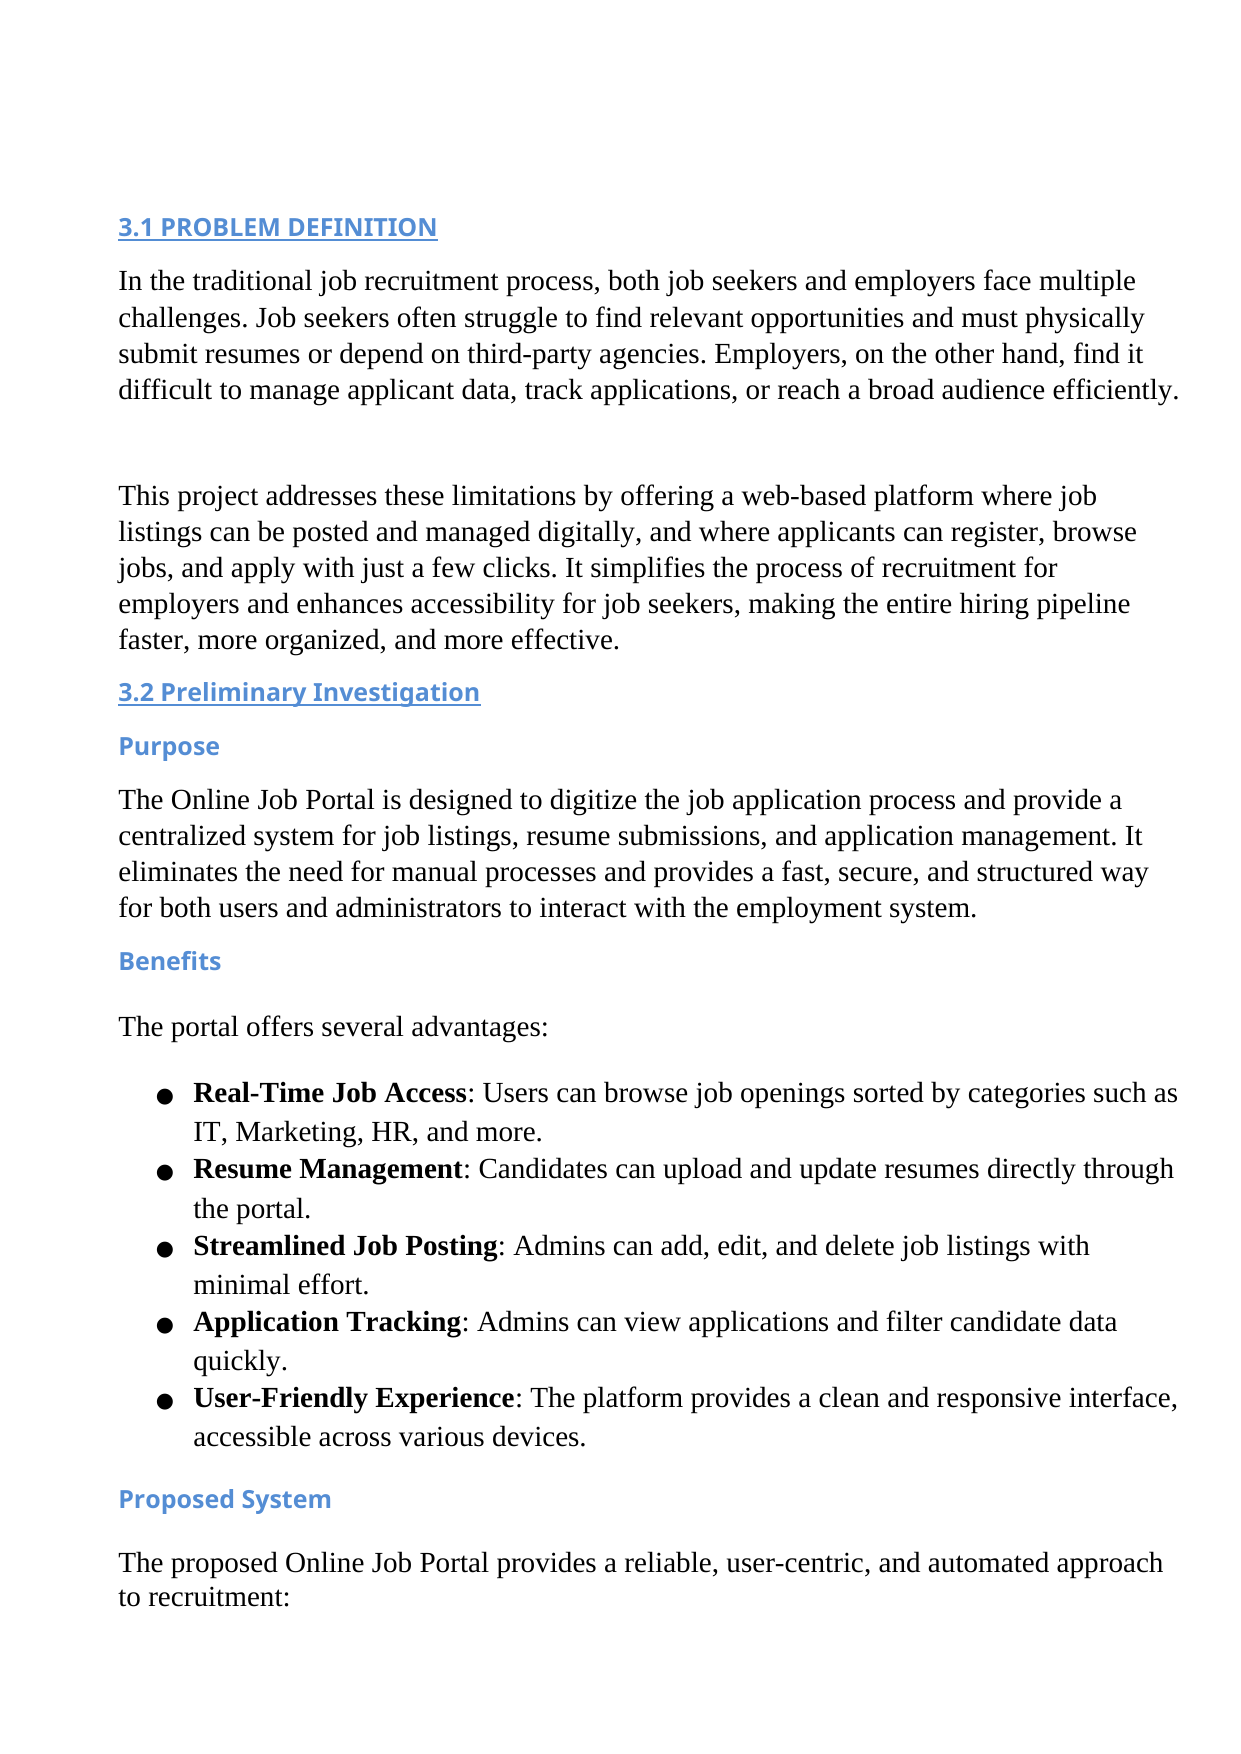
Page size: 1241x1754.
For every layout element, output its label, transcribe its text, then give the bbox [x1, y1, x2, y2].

list User-Friendly Experience: The platform provides a clean and responsive interface, accessible across various devices. [156, 1377, 1181, 1453]
text Purpose [118, 728, 1181, 762]
list Resume Management: Candidates can upload and update resumes directly through the portal. [156, 1148, 1181, 1224]
text Proposed System [118, 1482, 1181, 1516]
list Streamlined Job Posting: Admins can add, edit, and delete job listings with minimal effort. [156, 1224, 1181, 1301]
text In the traditional job recruitment process, both job seekers and employers face multiple challenges. Job seekers often struggle to find relevant opportunities and must physically submit resumes or depend on third-party agencies. Employers, on the other hand, find it difficult to manage applicant data, track applications, or reach a broad audience efficiently. [118, 263, 1181, 406]
text The proposed Online Job Portal provides a reliable, user-centric, and automated approach to recruitment: [118, 1545, 1181, 1612]
list Application Tracking: Admins can view applications and filter candidate data quickly. [156, 1301, 1181, 1377]
text 3.2 Preliminary Investigation [118, 675, 1181, 709]
text 3.1 PROBLEM DEFINITION [118, 210, 1181, 244]
list Real-Time Job Access: Users can browse job openings sorted by categories such as IT, Marketing, HR, and more. [156, 1072, 1181, 1148]
text The Online Job Portal is designed to digitize the job application process and provide a centralized system for job listings, resume submissions, and application management. It eliminates the need for manual processes and provides a fast, secure, and structured way for both users and administrators to interact with the employment system. [118, 782, 1181, 924]
text Benefits [118, 943, 1181, 977]
text The portal offers several advantages: [118, 1009, 1181, 1043]
text This project addresses these limitations by offering a web-based platform where job listings can be posted and managed digitally, and where applicants can register, browse jobs, and apply with just a few clicks. It simplifies the process of recruitment for employers and enhances accessibility for job seekers, making the entire hiring pipeline faster, more organized, and more effective. [118, 478, 1181, 656]
